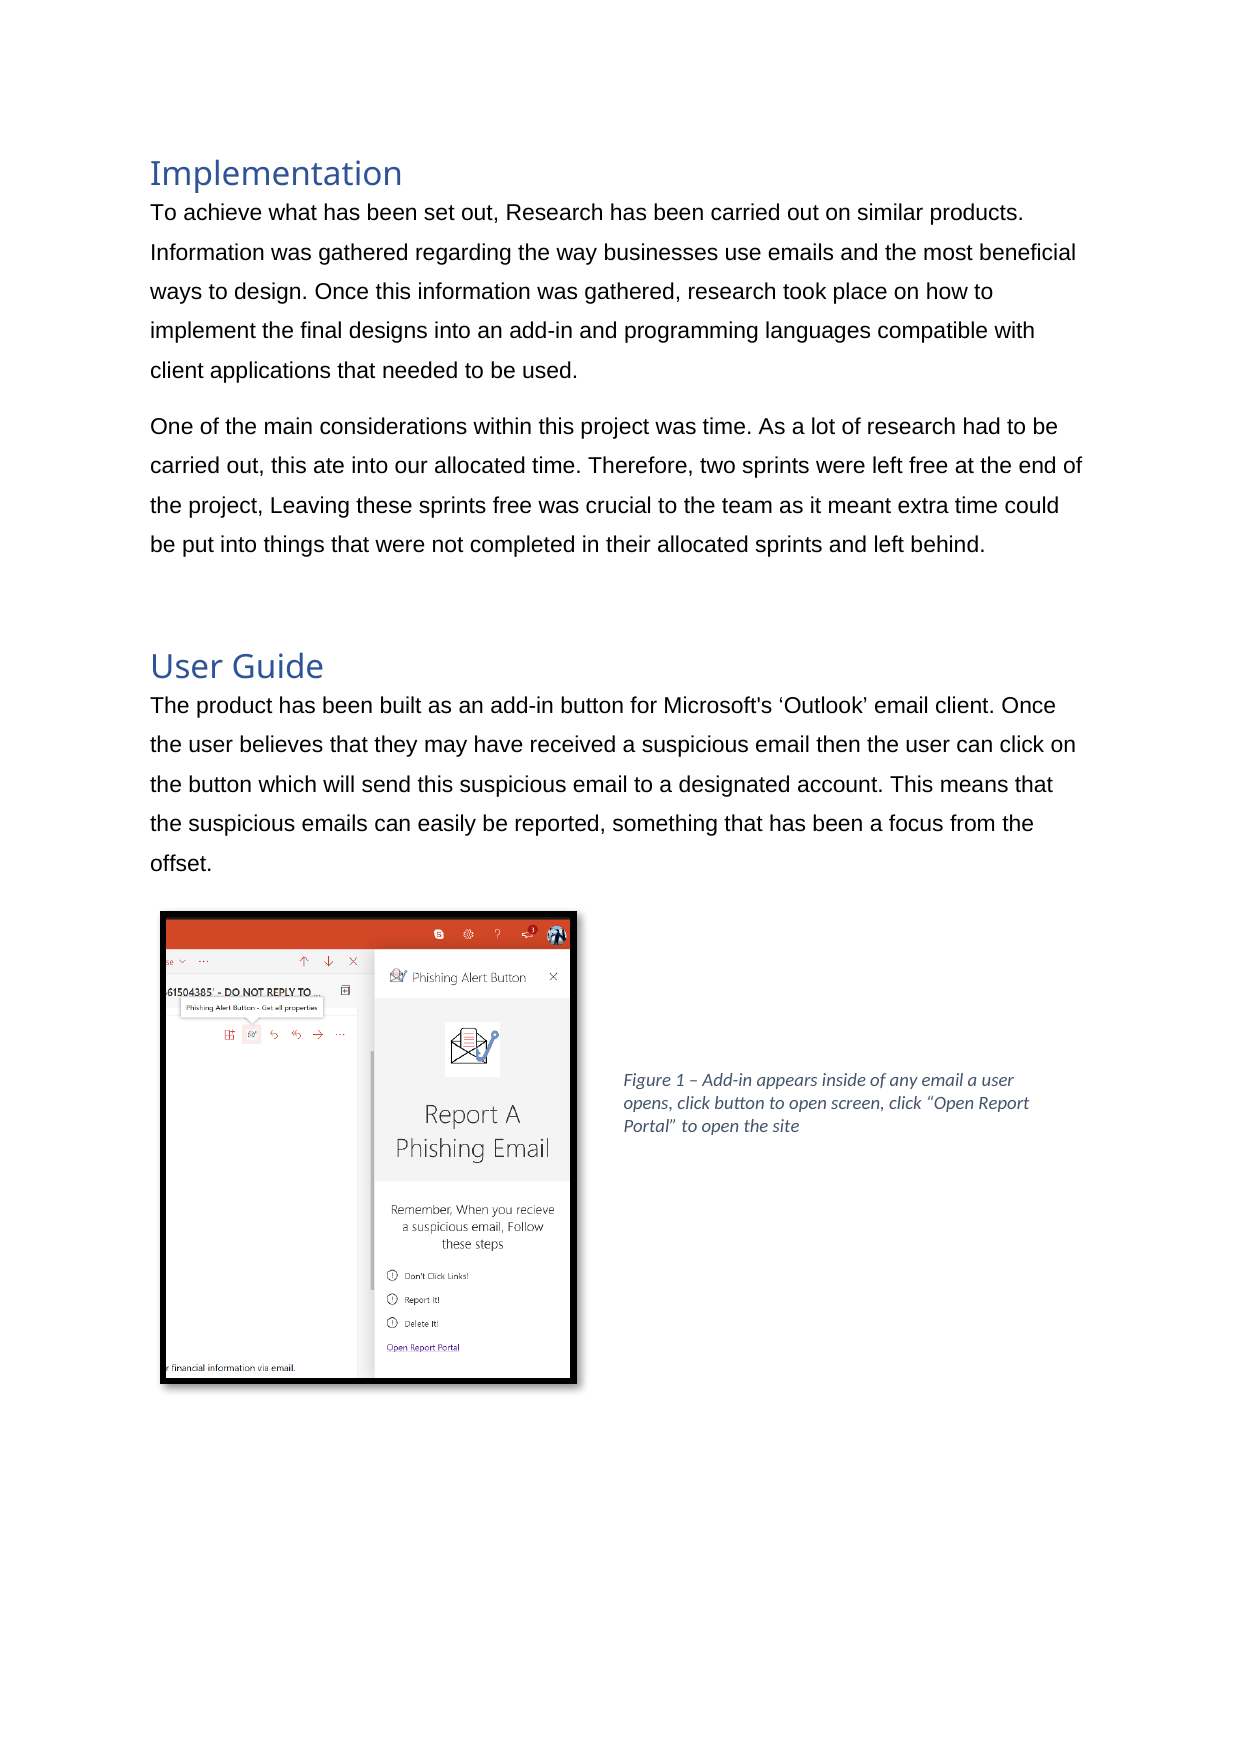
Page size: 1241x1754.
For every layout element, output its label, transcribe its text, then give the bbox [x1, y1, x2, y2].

text To achieve what has been set out, Research has been carried out on similar products. Information was gathered regarding the way businesses use emails and the most beneficial ways to design. Once this information was gathered, research took place on how to implement the final designs into an add-in and programming languages compatible with client applications that needed to be used. [150, 199, 1090, 383]
picture [166, 917, 570, 1378]
text One of the main considerations within this project was time. As a lot of research had to be carried out, this ate into our allocated time. Therefore, two sprints were left free at the end of the project, Leaving these sprints free was crucial to the team as it meant extra time could be put into things that were not completed in their allocated sprints and left behind. [150, 413, 1090, 558]
subtitle User Guide [150, 643, 1090, 688]
text The product has been built as an add-in button for Microsoft's ‘Outlook’ email client. Once the user believes that they may have received a suspicious email then the user can click on the button which will send this suspicious email to a designated account. This means that the suspicious emails can easily be reported, something that has been a focus from the offset. [150, 692, 1090, 876]
subtitle Implementation [150, 150, 1090, 195]
